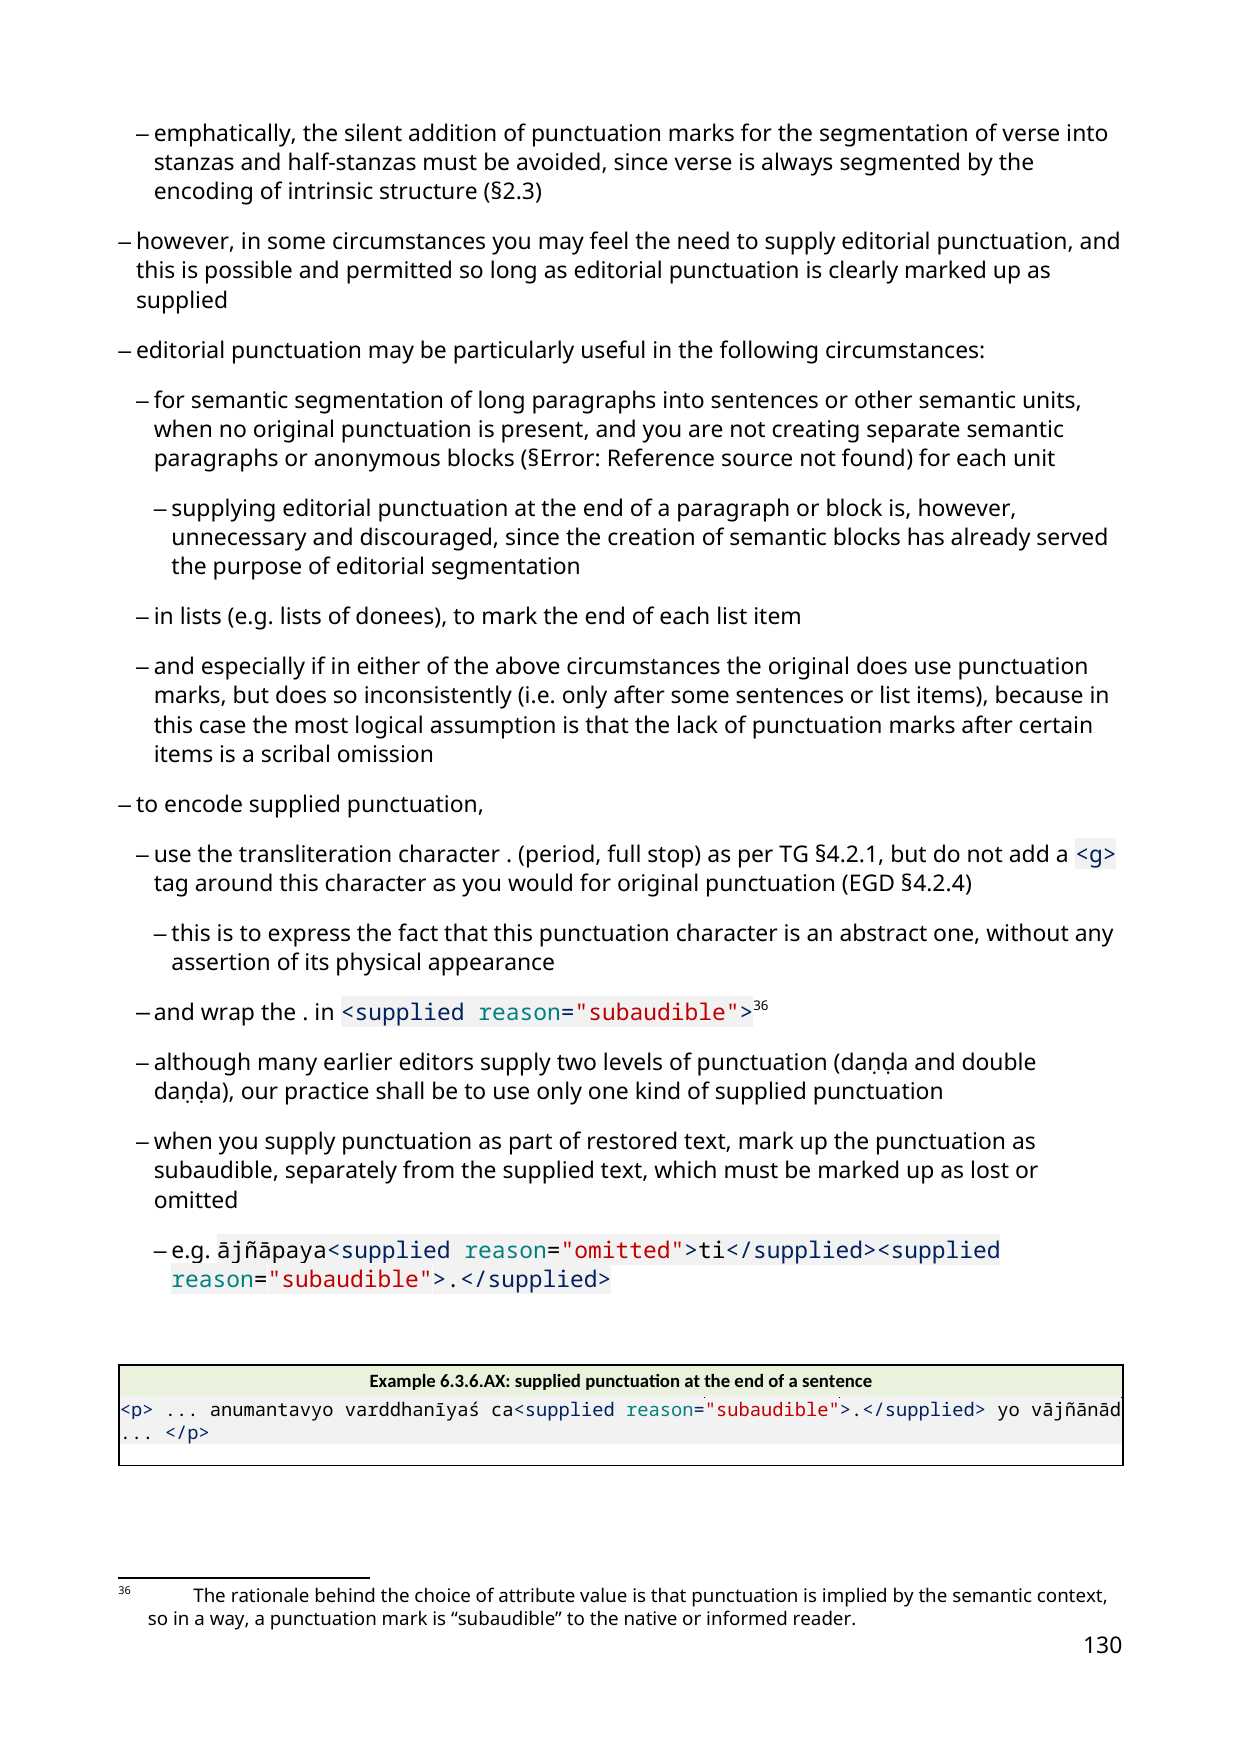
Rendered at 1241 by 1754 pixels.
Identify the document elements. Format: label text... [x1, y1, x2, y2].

list when you supply punctuation as part of restored text, mark up the punctuation as subaudible, separately from the supplied text, which must be marked up as lost or omitted [136, 1126, 1122, 1214]
list this is to express the fact that this punctuation character is an abstract one, without any assertion of its physical appearance [153, 918, 1122, 976]
list to encode supplied punctuation, [118, 789, 1122, 818]
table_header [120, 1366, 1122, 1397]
list emphatically, the silent addition of punctuation marks for the segmentation of verse into stanzas and half-stanzas must be avoided, since verse is always segmented by the encoding of intrinsic structure (§2.3) [136, 118, 1122, 206]
list although many earlier editors supply two levels of punctuation (daṇḍa and double daṇḍa), our practice shall be to use only one kind of supplied punctuation [136, 1047, 1122, 1106]
list however, in some circumstances you may feel the need to supply editorial punctuation, and this is possible and permitted so long as editorial punctuation is clearly marked up as supplied [118, 226, 1122, 314]
list in lists (e.g. lists of donees), to mark the end of each list item [136, 601, 1122, 631]
list e.g. ājñāpaya<supplied reason="omitted">ti</supplied><supplied reason="subaudible">.</supplied> [611, 1235, 1122, 1293]
list and wrap the . in <supplied reason="subaudible"> [136, 997, 341, 1026]
list and wrap the . in <supplied reason="subaudible"> [753, 997, 1122, 1026]
list for semantic segmentation of long paragraphs into sentences or other semantic units, when no original punctuation is present, and you are not creating separate semantic paragraphs or anonymous blocks (§2.1.3) for each unit [136, 385, 1122, 472]
list use the transliteration character . (period, full stop) as per TG §4.2.1, but do not add a <g> tag around this character as you would for original punctuation (EGD §4.2.4) [136, 839, 1122, 897]
list editorial punctuation may be particularly useful in the following circumstances: [118, 335, 1122, 364]
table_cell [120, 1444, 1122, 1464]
list supplying editorial punctuation at the end of a paragraph or block is, however, unnecessary and discouraged, since the creation of semantic blocks has already served the purpose of editorial segmentation [153, 493, 1122, 581]
list and especially if in either of the above circumstances the original does use punctuation marks, but does so inconsistently (i.e. only after some sentences or list items), because in this case the most logical assumption is that the lack of punctuation marks after certain items is a scribal omission [136, 651, 1122, 768]
